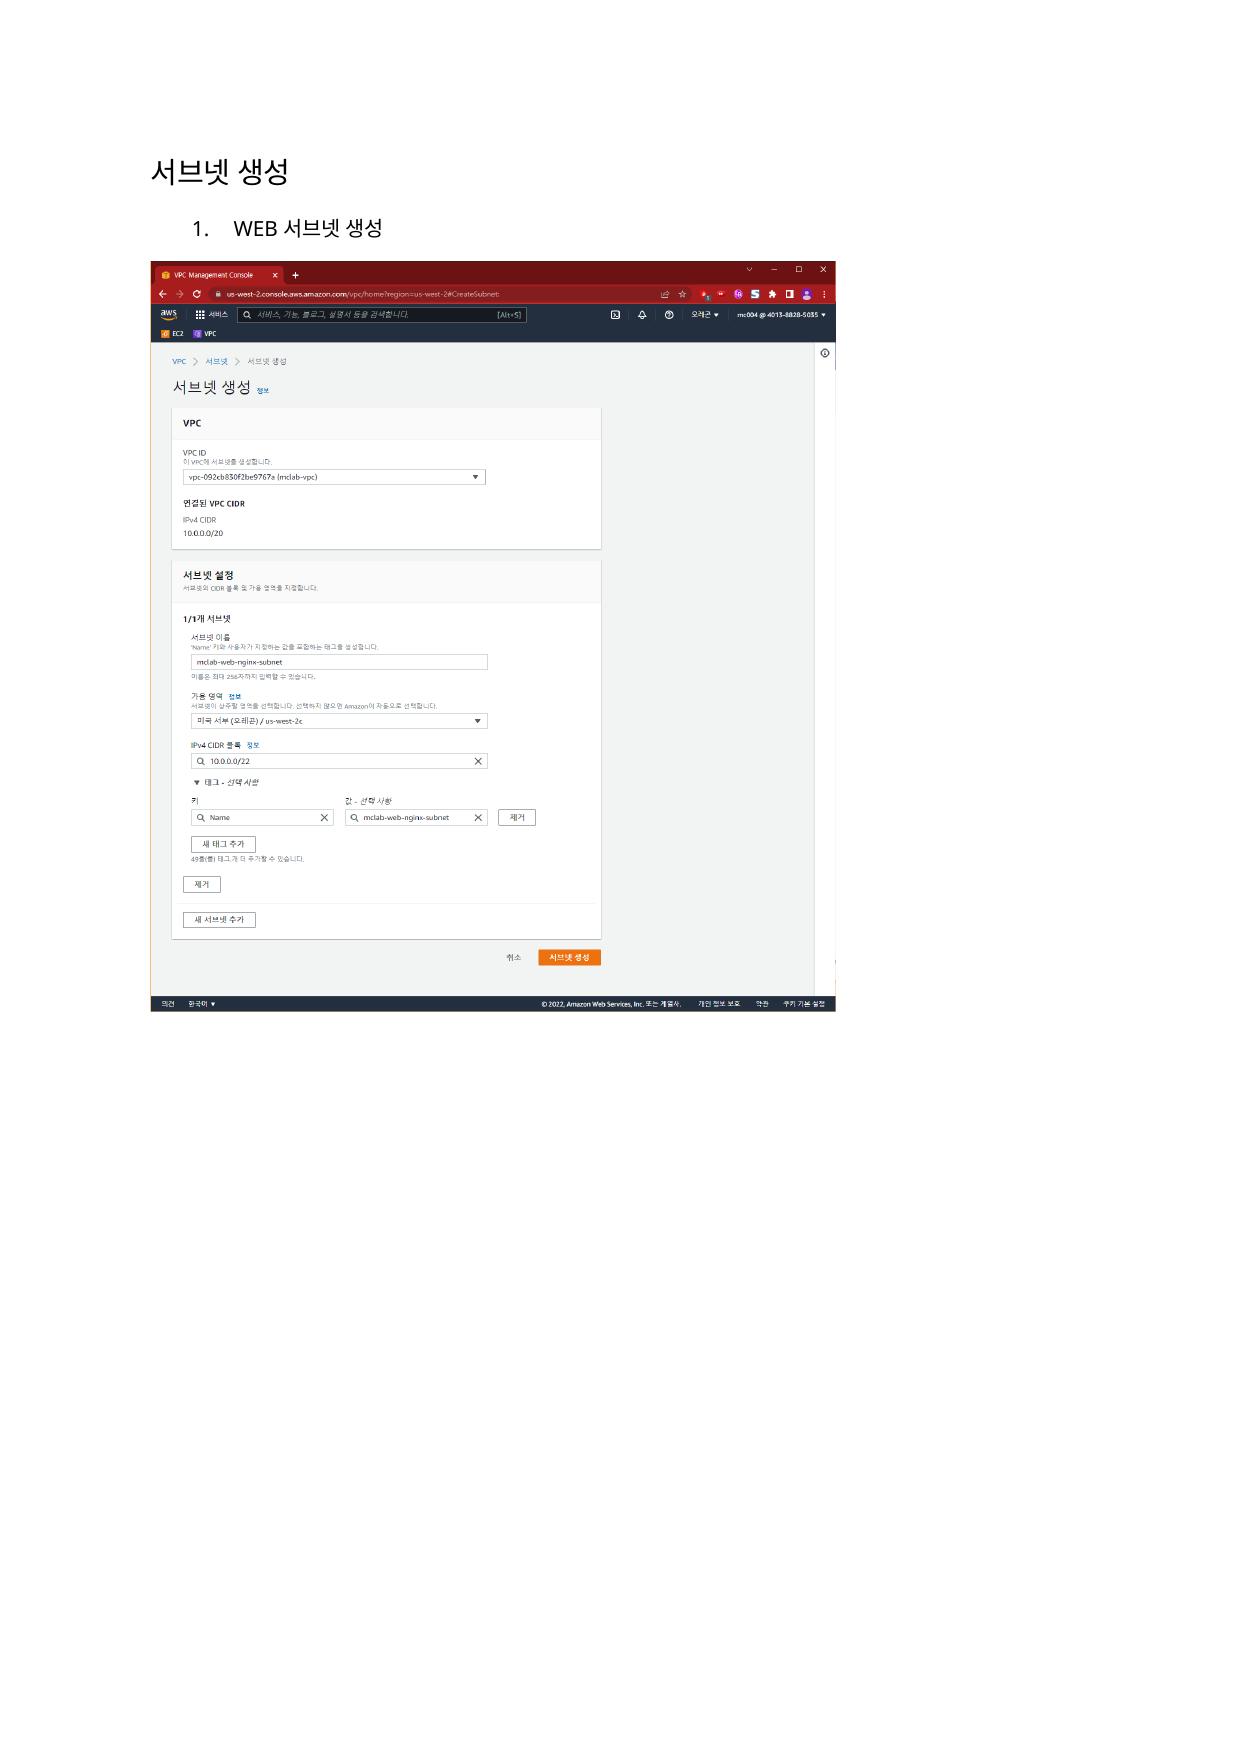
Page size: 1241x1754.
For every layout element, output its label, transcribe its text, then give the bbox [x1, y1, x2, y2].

picture [150, 261, 836, 1012]
subtitle 서브넷 생성 [150, 150, 1090, 192]
subtitle WEB 서브넷 생성 [192, 212, 1090, 243]
